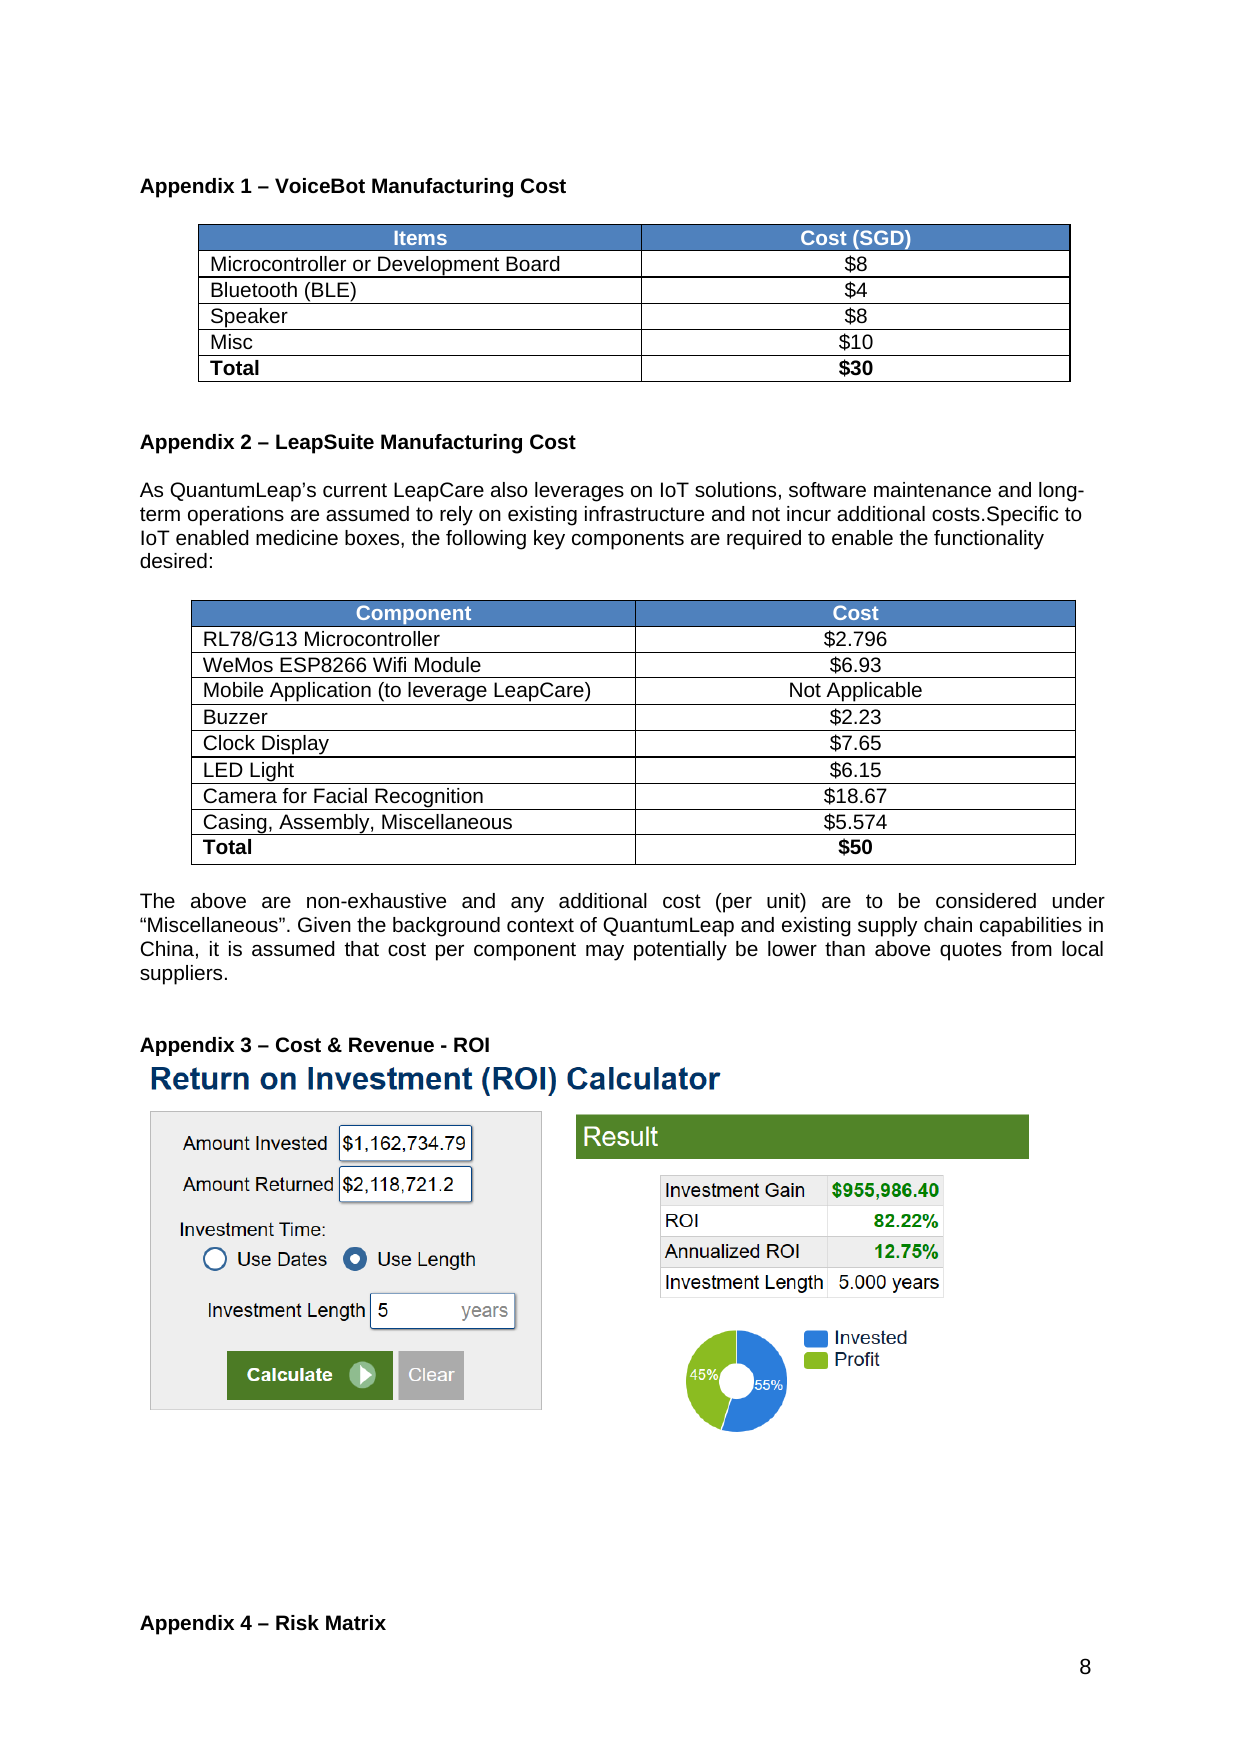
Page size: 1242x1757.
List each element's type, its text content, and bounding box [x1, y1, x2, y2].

table_header Items [199, 225, 641, 250]
table_cell $18.67 [636, 784, 1075, 809]
table_cell $10 [642, 330, 1069, 354]
table_cell $6.15 [636, 758, 1075, 783]
table_cell Misc [199, 330, 641, 354]
table_cell Bluetooth (BLE) [199, 278, 641, 302]
table_header Cost [636, 601, 1075, 626]
list Appendix 4 – Risk Matrix [139, 1611, 1106, 1635]
table_cell $8 [642, 251, 1069, 276]
table_cell $30 [642, 356, 1069, 381]
table_header Cost (SGD) [642, 225, 1069, 250]
table_cell $2.23 [636, 705, 1075, 730]
table_cell Not Applicable [636, 678, 1075, 704]
table_cell Camera for Facial Recognition [192, 784, 635, 809]
table_cell Clock Display [192, 731, 635, 756]
table_cell WeMos ESP8266 Wifi Module [192, 653, 635, 677]
table_cell RL78/G13 Microcontroller [192, 627, 635, 652]
list Appendix 2 – LeapSuite Manufacturing Cost [139, 429, 1106, 453]
table_header Component [192, 601, 635, 626]
list As QuantumLeap’s current LeapCare also leverages on IoT solutions, software maintenance and long-term operations are assumed to rely on existing infrastructure and not incur additional costs.Specific to IoT enabled medicine boxes, the following key components are required to enable the functionality desired: [139, 477, 1106, 573]
table_cell LED Light [192, 758, 635, 783]
table_cell $7.65 [636, 731, 1075, 756]
table_cell Microcontroller or Development Board [199, 251, 641, 276]
picture [139, 1056, 1038, 1468]
table_cell $2.796 [636, 627, 1075, 652]
table_cell $50 [636, 835, 1075, 864]
table_cell Total [199, 356, 641, 381]
table_cell Speaker [199, 304, 641, 328]
table_cell $4 [642, 278, 1069, 302]
table_cell $5.574 [636, 810, 1075, 834]
table_cell Mobile Application (to leverage LeapCare) [192, 678, 635, 704]
list The above are non-exhaustive and any additional cost (per unit) are to be considered under “Miscellaneous”. Given the background context of QuantumLeap and existing supply chain capabilities in China, it is assumed that cost per component may potentially be lower than above quotes from local suppliers. [139, 889, 1106, 985]
table_cell $8 [642, 304, 1069, 328]
table_cell $6.93 [636, 653, 1075, 677]
table_cell Total [192, 835, 635, 864]
table_cell Buzzer [192, 705, 635, 730]
table_cell Casing, Assembly, Miscellaneous [192, 810, 635, 834]
list Appendix 1 – VoiceBot Manufacturing Cost [139, 174, 1106, 198]
list Appendix 3 – Cost & Revenue - ROI [139, 1033, 1106, 1057]
